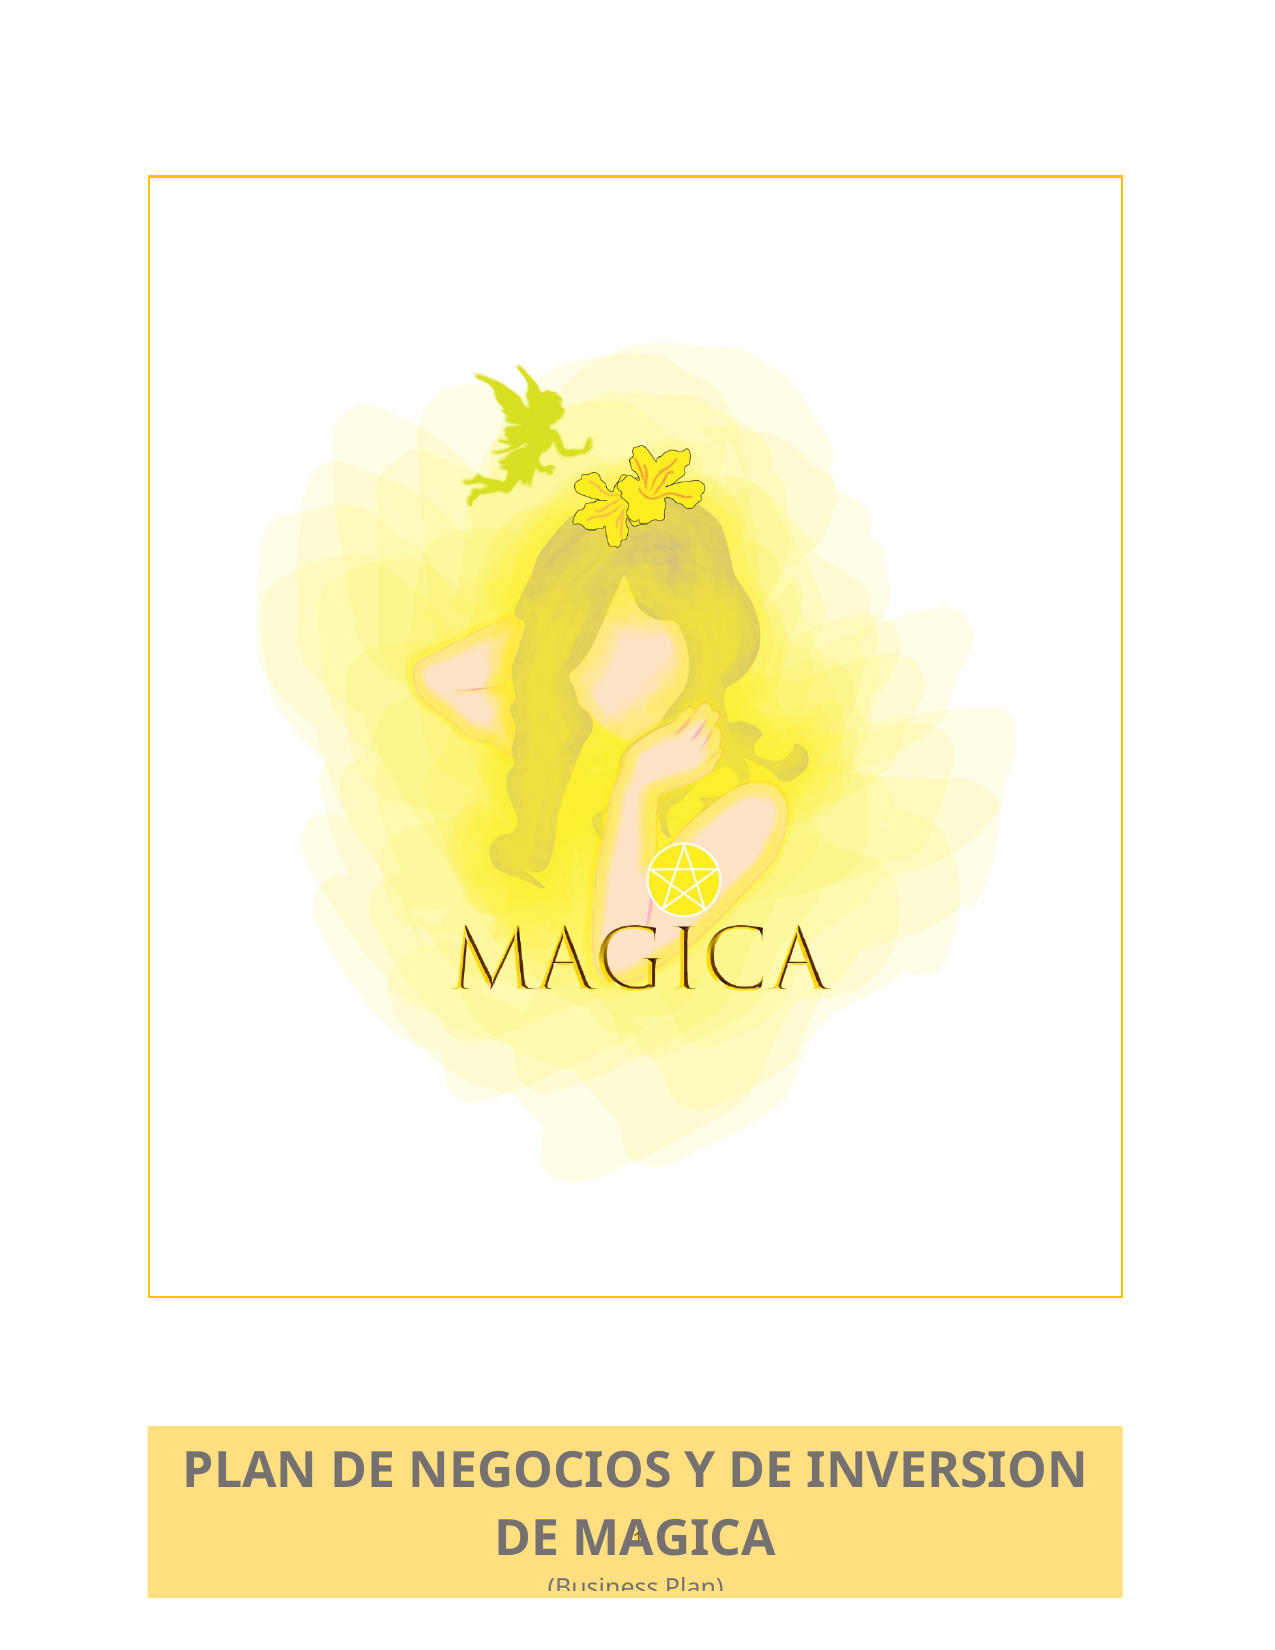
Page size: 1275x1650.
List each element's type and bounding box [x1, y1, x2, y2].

picture [255, 342, 1014, 1179]
